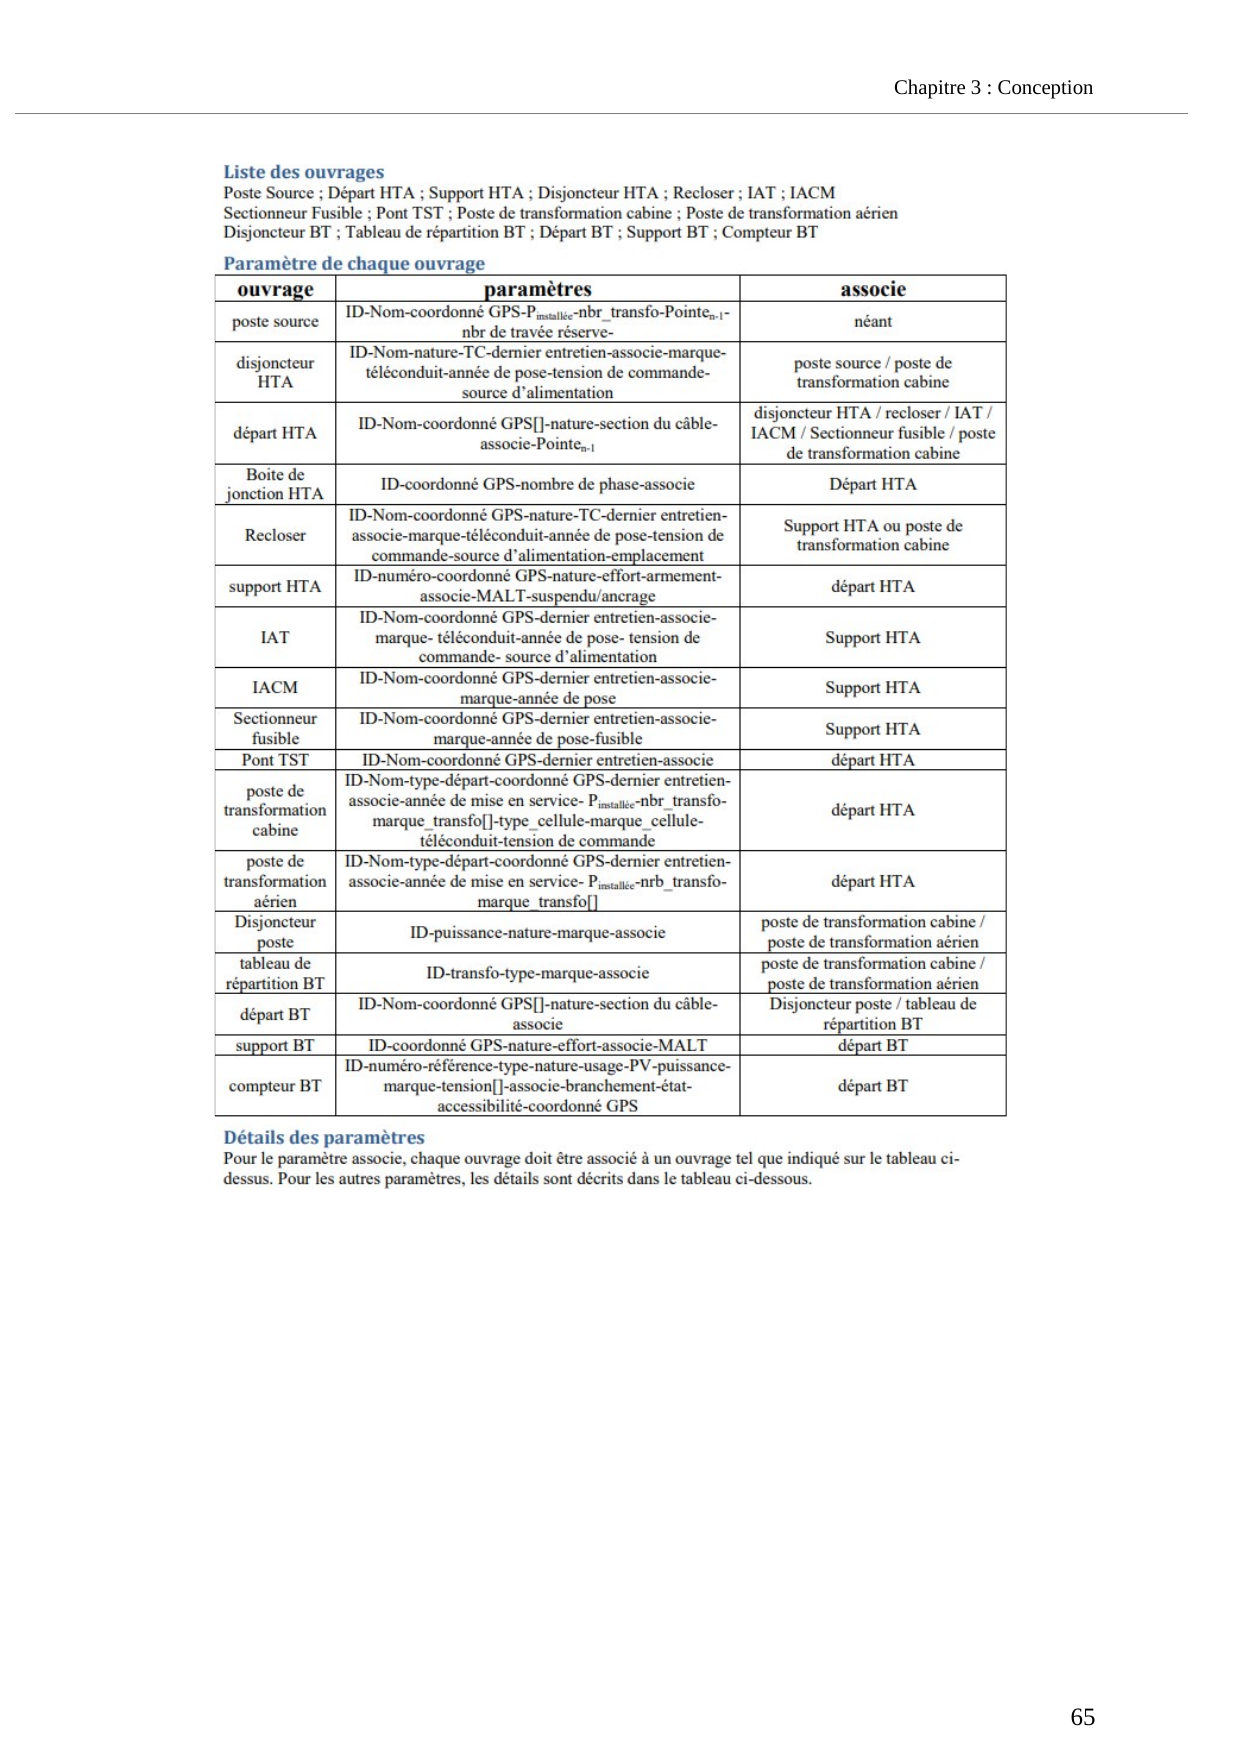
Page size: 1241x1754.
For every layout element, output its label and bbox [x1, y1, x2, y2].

picture [214, 164, 1007, 1189]
